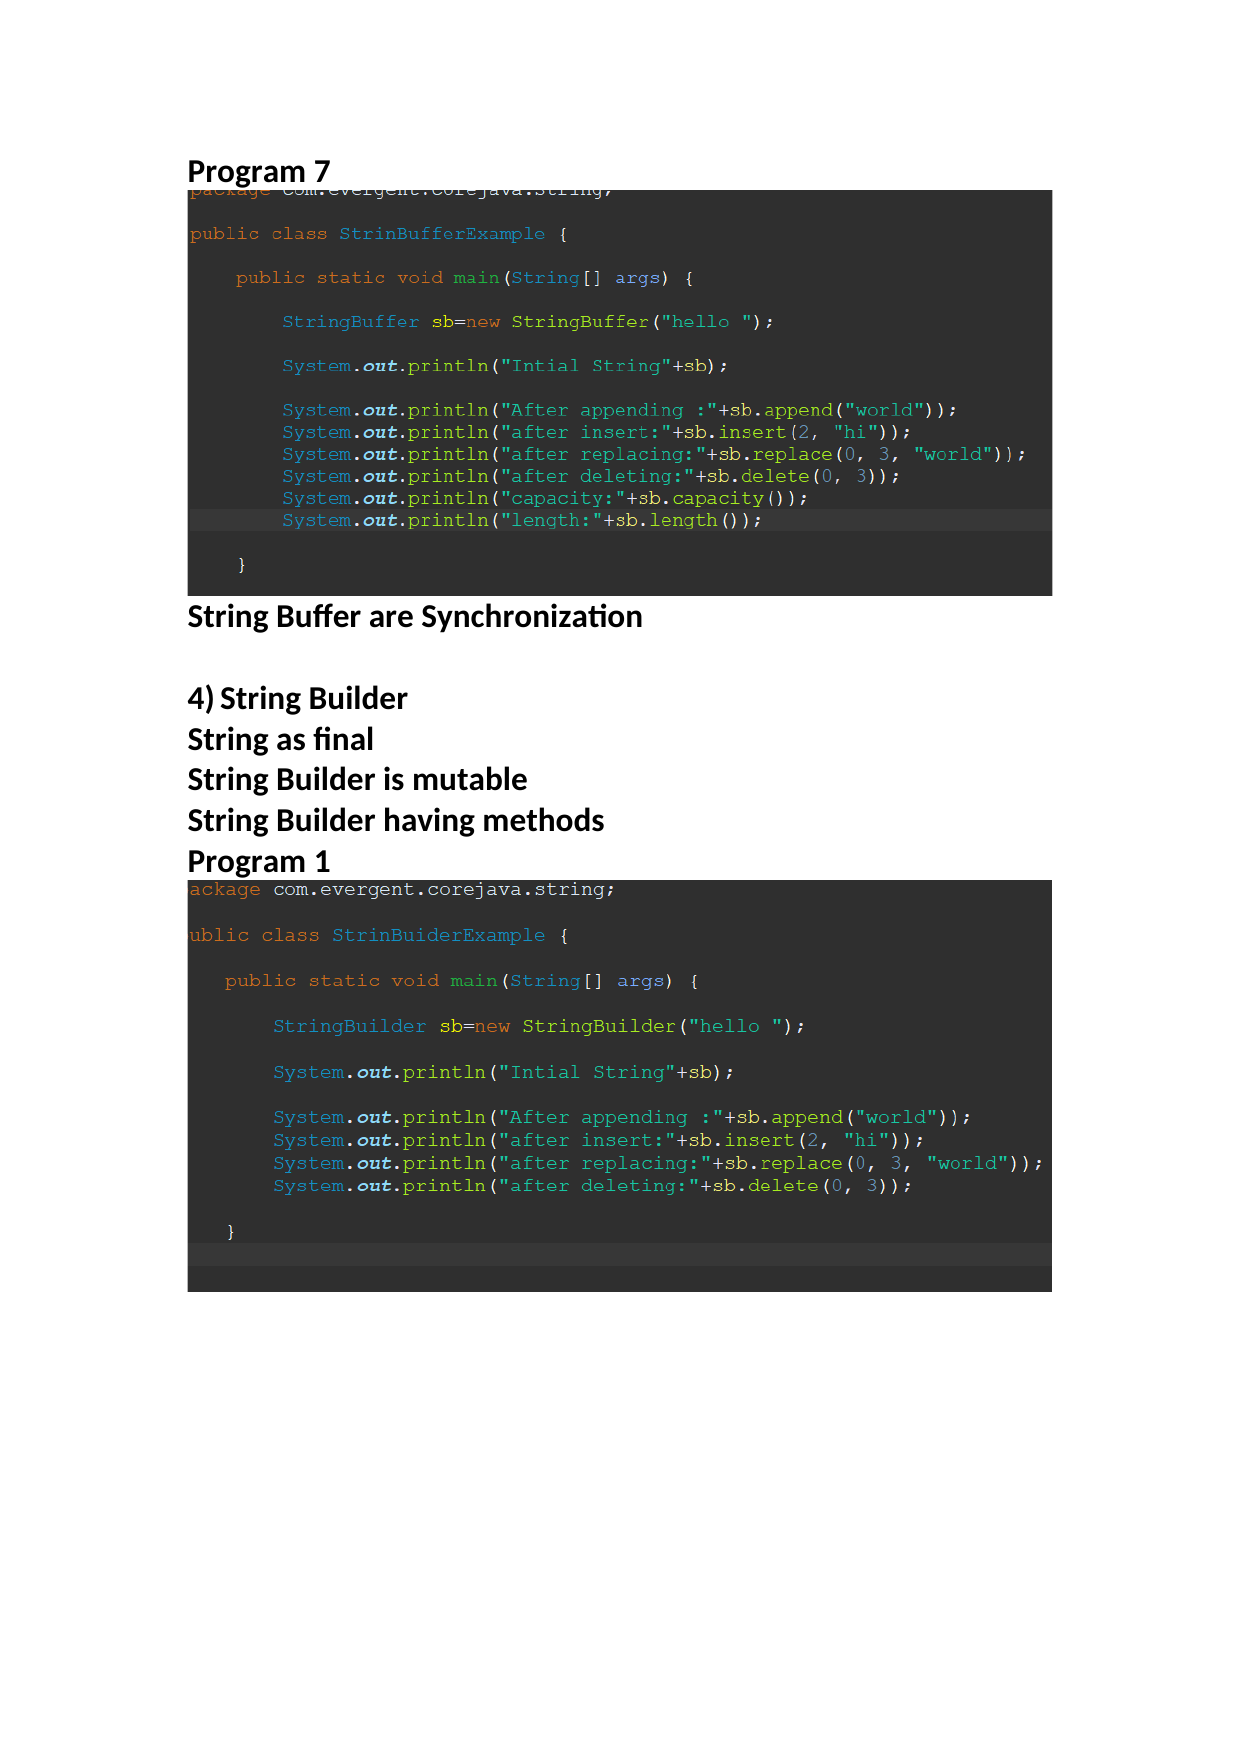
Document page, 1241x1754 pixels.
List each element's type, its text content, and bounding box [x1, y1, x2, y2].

picture [187, 880, 1052, 1292]
picture [187, 190, 1053, 596]
list Program 1 [187, 840, 1053, 881]
list String Buffer are Synchronization [187, 596, 1053, 636]
list String Builder is mutable [187, 758, 1053, 799]
list Program 7 [187, 150, 1053, 190]
list String Builder having methods [187, 799, 1053, 840]
list String as final [187, 718, 1053, 758]
list String Builder [187, 677, 1053, 718]
